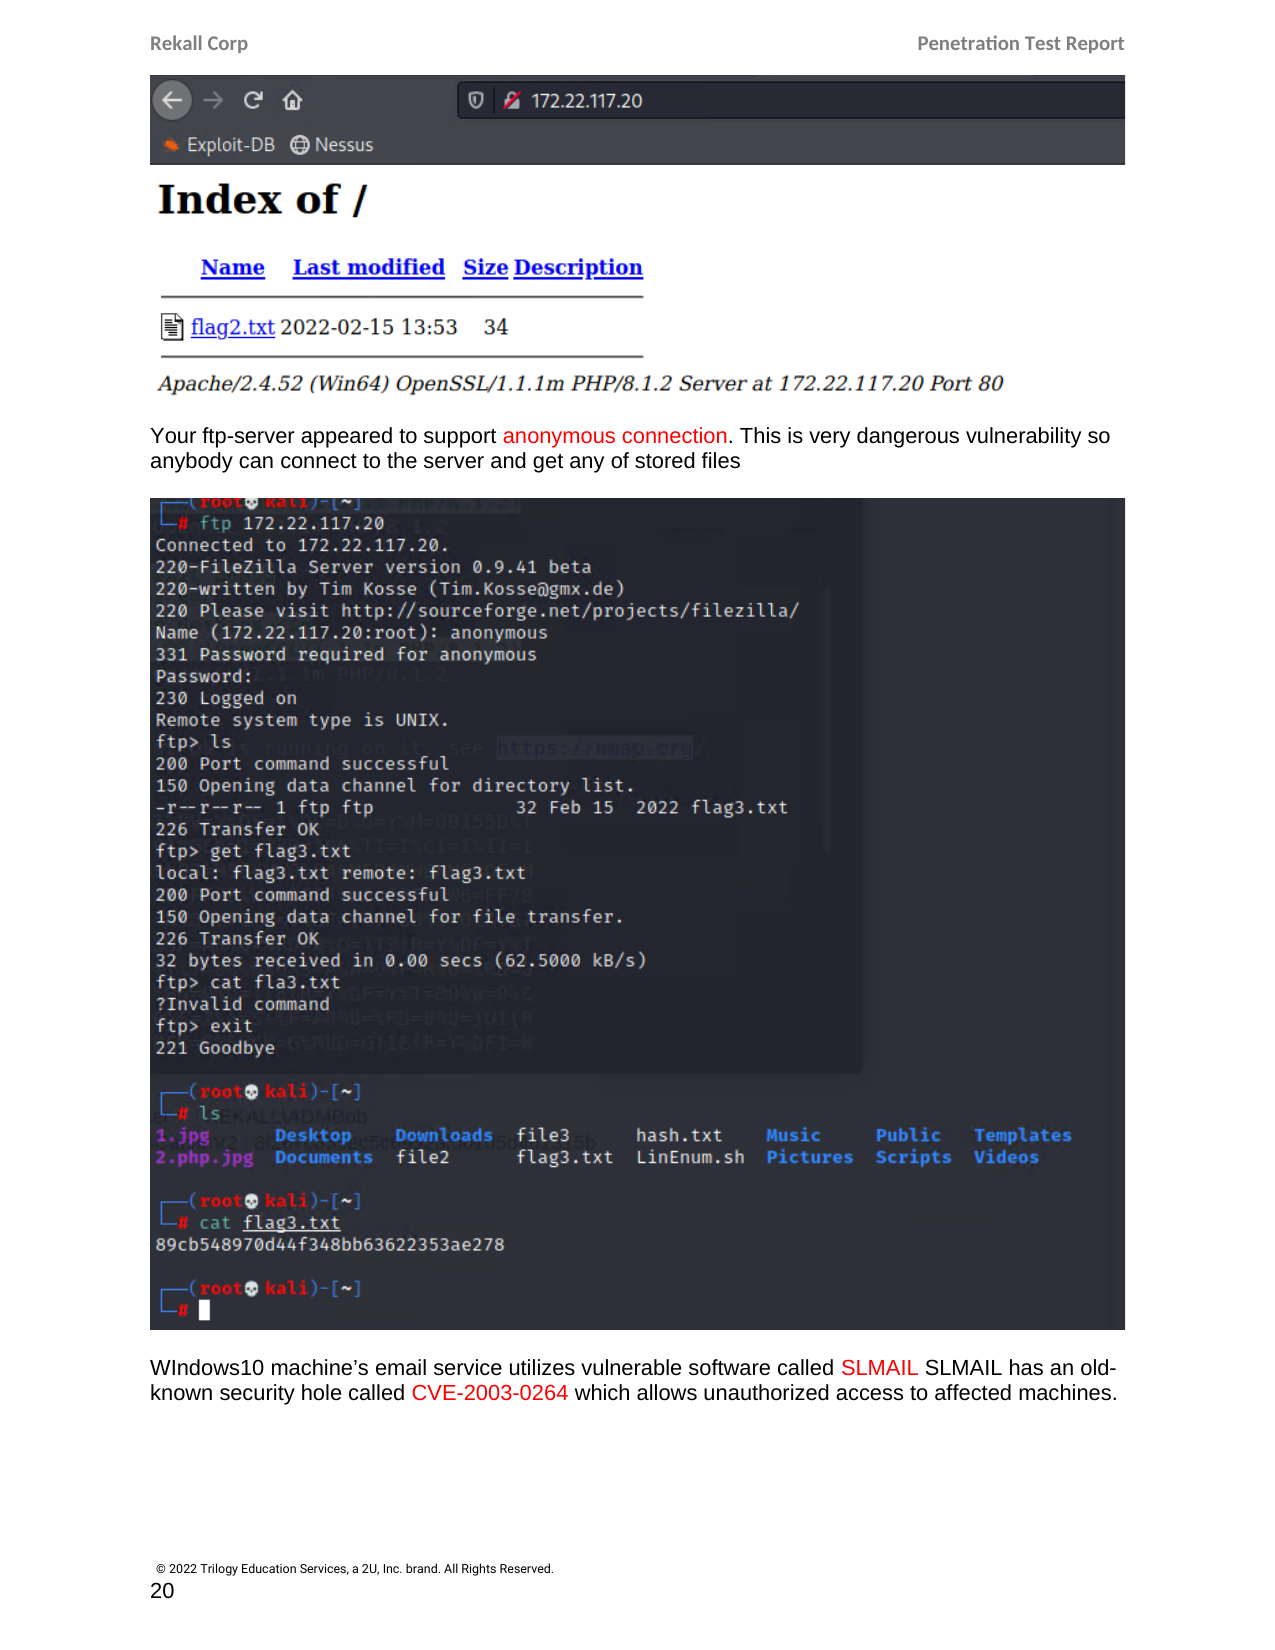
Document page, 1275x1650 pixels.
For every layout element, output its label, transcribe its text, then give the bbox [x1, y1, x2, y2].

picture [150, 498, 1125, 1330]
text WIndows10 machine’s email service utilizes vulnerable software called SLMAIL SLMAIL has an old-known security hole called CVE-2003-0264 which allows unauthorized access to affected machines. [150, 1355, 1125, 1405]
text Your ftp-server appeared to support anonymous connection. This is very dangerous vulnerability so anybody can connect to the server and get any of stored files [150, 423, 1125, 473]
picture [150, 75, 1125, 423]
